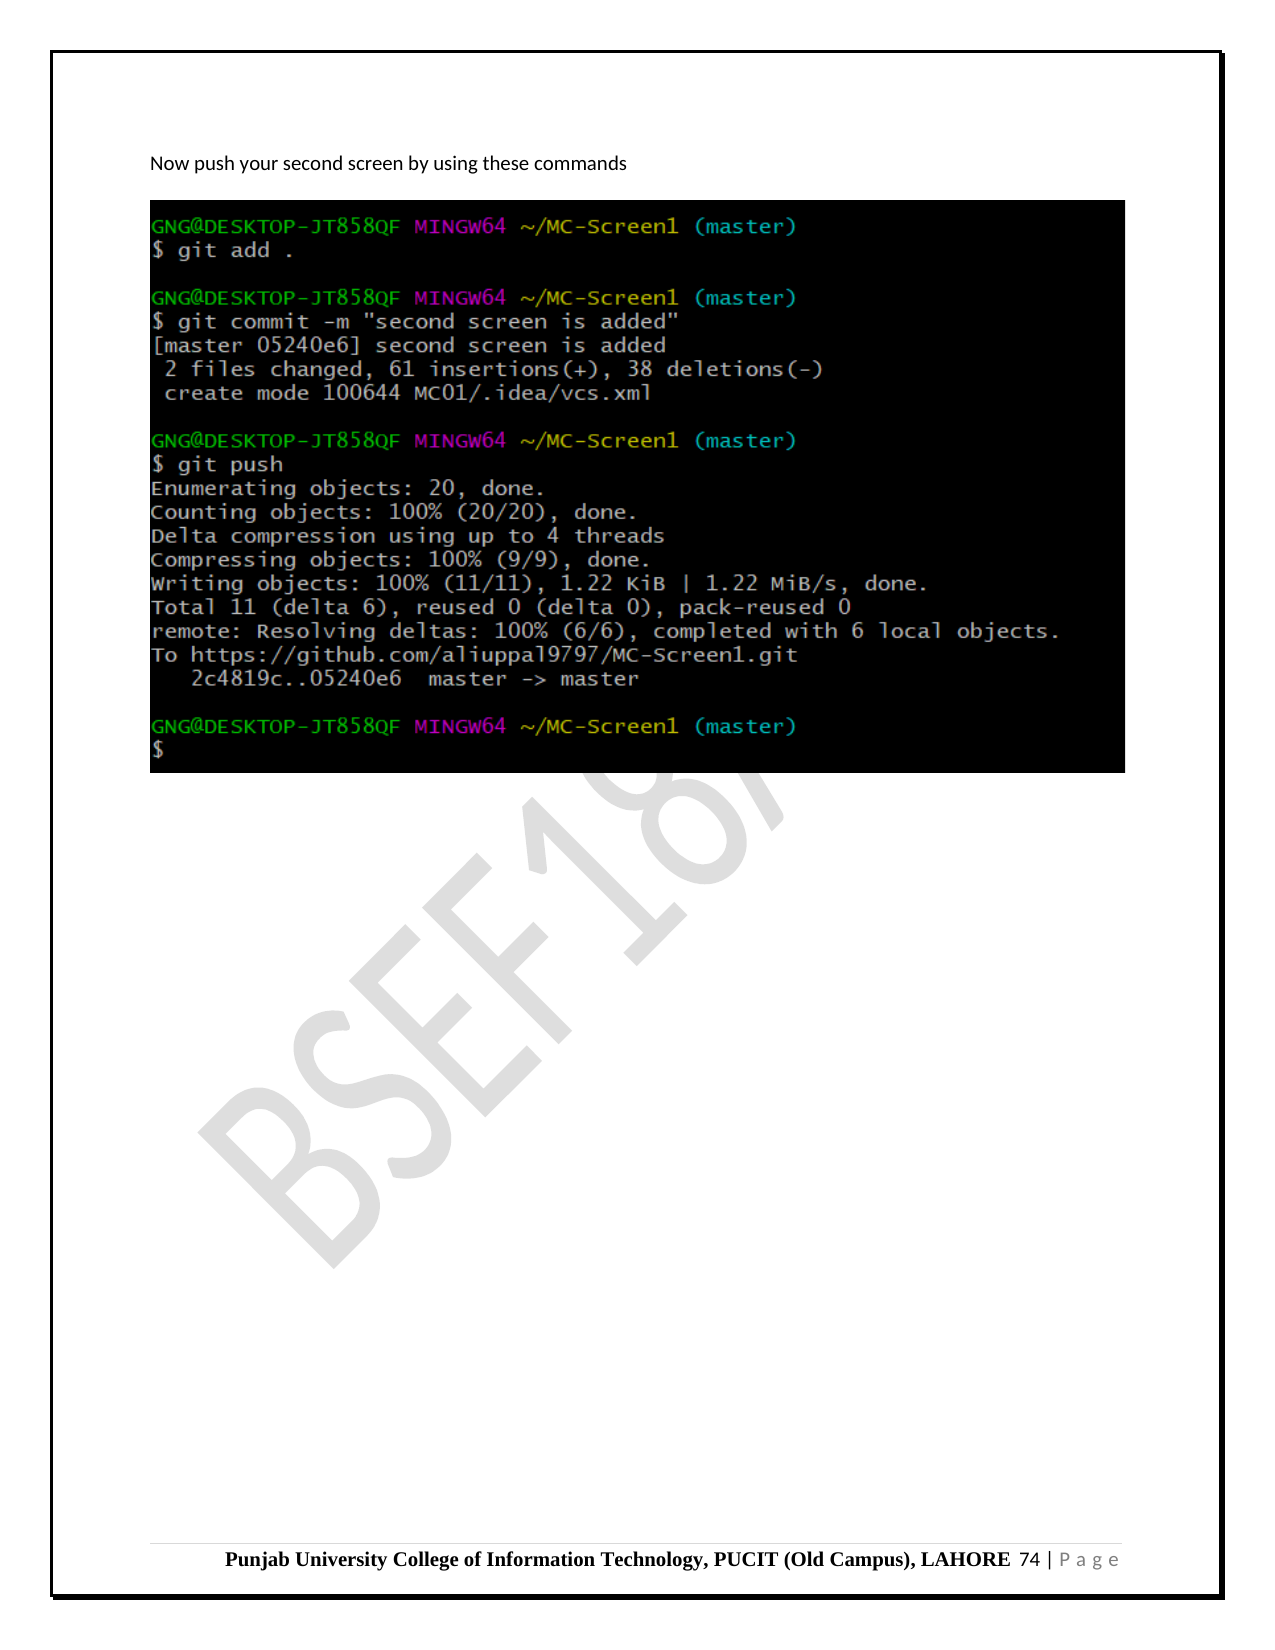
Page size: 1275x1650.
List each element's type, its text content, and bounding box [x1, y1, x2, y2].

picture [150, 200, 1125, 773]
text Now push your second screen by using these commands [150, 150, 1122, 175]
